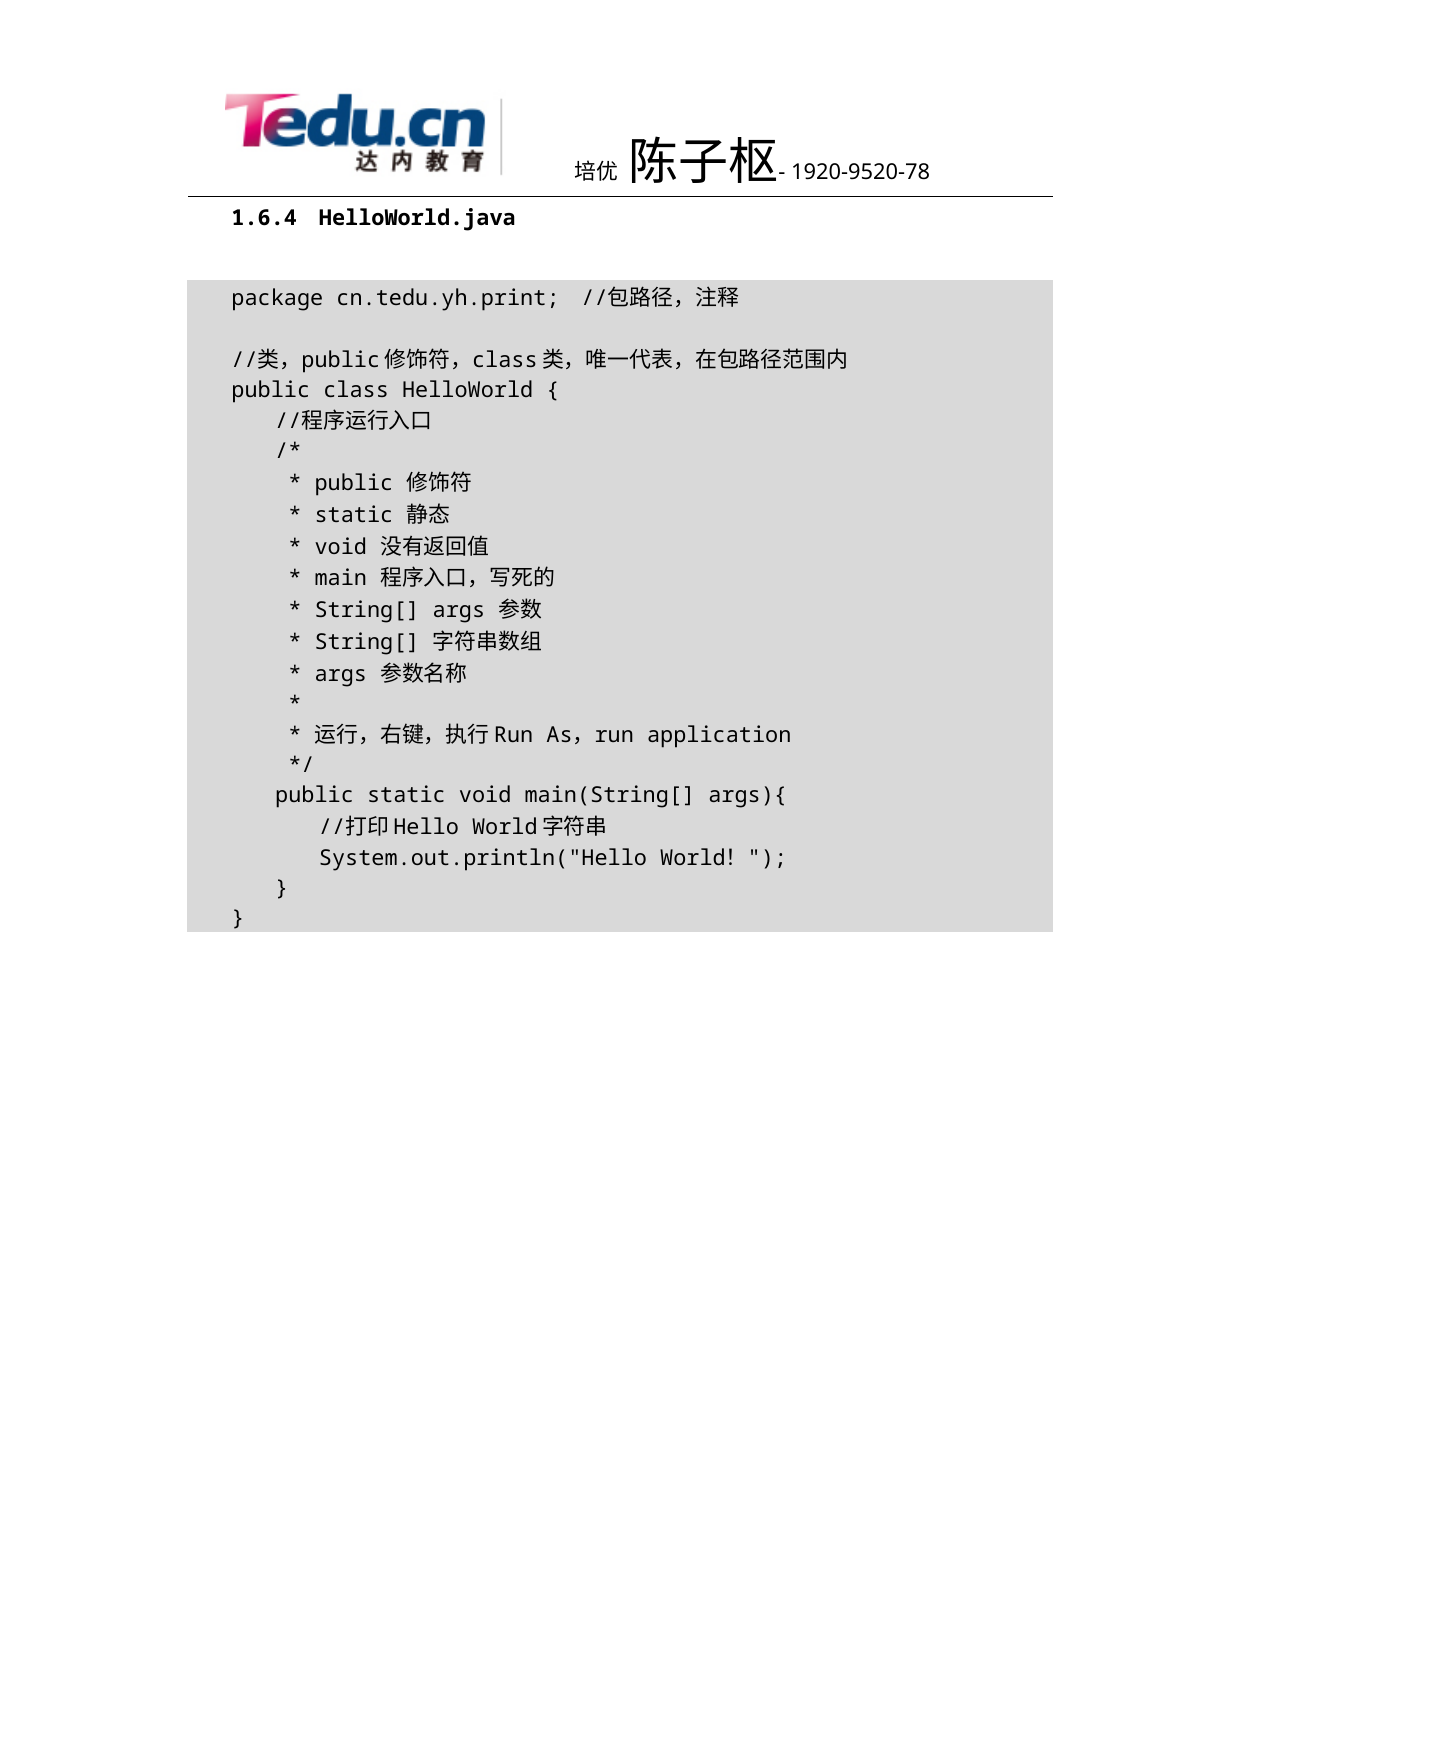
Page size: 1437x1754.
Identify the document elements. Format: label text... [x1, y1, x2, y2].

text * [187, 687, 1053, 717]
text * public 修饰符 [187, 465, 1053, 497]
text * String[] 字符串数组 [187, 624, 1053, 656]
text * void 没有返回值 [187, 529, 1053, 560]
picture [225, 88, 507, 180]
text System.out.println("Hello World！"); [187, 840, 1053, 872]
text */ [187, 749, 1053, 779]
subtitle HelloWorld.java [187, 202, 1053, 232]
text * args 参数名称 [187, 656, 1053, 687]
text public class HelloWorld { [187, 374, 1053, 403]
text package cn.tedu.yh.print; //包路径，注释 [187, 280, 1053, 312]
text * String[] args 参数 [187, 592, 1053, 624]
text * main 程序入口，写死的 [187, 560, 1053, 592]
text //打印Hello World字符串 [187, 809, 1053, 840]
text } [187, 902, 1053, 932]
text public static void main(String[] args){ [187, 779, 1053, 809]
text /* [187, 435, 1053, 465]
text * 运行，右键，执行Run As，run application [187, 717, 1053, 749]
text //程序运行入口 [187, 403, 1053, 435]
text * static 静态 [187, 497, 1053, 529]
text } [187, 872, 1053, 902]
text //类，public修饰符，class类，唯一代表，在包路径范围内 [187, 342, 1053, 374]
